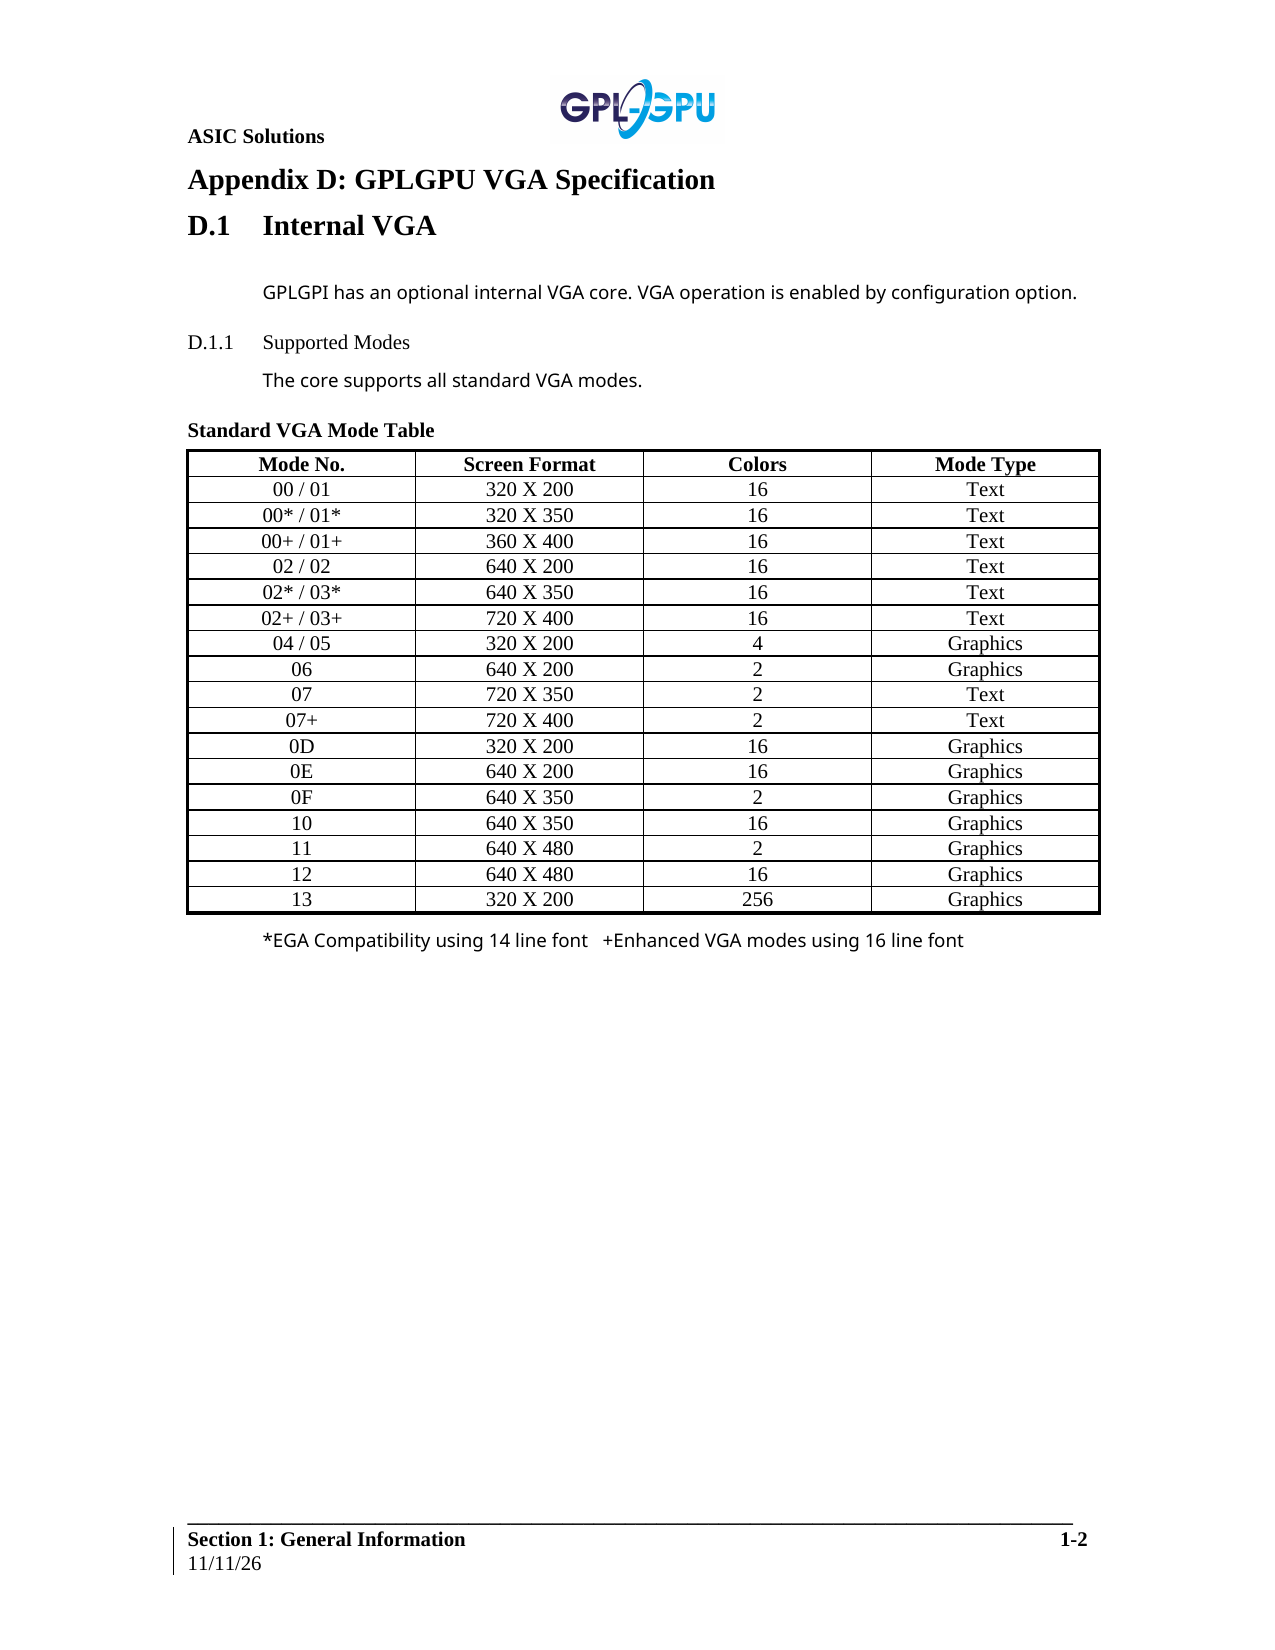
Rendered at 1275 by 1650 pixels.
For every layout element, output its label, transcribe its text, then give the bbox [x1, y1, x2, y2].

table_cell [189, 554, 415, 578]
text *EGA Compatibility using 14 line font +Enhanced VGA modes using 16 line font [187, 927, 1087, 953]
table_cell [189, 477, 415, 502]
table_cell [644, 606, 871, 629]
subtitle Standard VGA Mode Table [187, 418, 1087, 442]
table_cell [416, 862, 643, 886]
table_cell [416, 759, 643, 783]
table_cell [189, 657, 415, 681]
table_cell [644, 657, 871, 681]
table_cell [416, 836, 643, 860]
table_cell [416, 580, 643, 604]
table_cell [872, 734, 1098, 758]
text GPLGPI has an optional internal VGA core. VGA operation is enabled by configuration option. [187, 280, 1087, 305]
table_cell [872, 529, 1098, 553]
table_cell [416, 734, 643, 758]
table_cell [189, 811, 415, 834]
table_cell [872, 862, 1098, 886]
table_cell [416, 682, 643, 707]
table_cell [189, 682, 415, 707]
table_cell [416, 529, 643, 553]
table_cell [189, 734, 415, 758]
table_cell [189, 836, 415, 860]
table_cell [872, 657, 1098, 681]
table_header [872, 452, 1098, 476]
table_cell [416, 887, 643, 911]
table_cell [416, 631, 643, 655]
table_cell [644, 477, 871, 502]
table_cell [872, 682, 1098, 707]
text The core supports all standard VGA modes. [187, 368, 1087, 393]
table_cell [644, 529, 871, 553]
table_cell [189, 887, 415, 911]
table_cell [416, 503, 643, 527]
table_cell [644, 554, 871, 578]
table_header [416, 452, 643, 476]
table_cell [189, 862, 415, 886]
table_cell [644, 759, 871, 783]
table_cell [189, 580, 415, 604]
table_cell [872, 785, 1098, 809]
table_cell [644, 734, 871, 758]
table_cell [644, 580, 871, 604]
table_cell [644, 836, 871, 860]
subtitle D.1 Internal VGA [187, 208, 1087, 242]
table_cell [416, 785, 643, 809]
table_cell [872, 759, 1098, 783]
subtitle Appendix D: GPLGPU VGA Specification [187, 162, 1087, 196]
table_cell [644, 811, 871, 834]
picture [550, 75, 725, 144]
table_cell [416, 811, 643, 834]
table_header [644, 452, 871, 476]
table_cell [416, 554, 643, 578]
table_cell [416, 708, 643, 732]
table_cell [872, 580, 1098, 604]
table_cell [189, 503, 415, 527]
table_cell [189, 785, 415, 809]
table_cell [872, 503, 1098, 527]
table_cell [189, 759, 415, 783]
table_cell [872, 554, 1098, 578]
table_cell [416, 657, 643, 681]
subtitle D.1.1 Supported Modes [187, 330, 1087, 354]
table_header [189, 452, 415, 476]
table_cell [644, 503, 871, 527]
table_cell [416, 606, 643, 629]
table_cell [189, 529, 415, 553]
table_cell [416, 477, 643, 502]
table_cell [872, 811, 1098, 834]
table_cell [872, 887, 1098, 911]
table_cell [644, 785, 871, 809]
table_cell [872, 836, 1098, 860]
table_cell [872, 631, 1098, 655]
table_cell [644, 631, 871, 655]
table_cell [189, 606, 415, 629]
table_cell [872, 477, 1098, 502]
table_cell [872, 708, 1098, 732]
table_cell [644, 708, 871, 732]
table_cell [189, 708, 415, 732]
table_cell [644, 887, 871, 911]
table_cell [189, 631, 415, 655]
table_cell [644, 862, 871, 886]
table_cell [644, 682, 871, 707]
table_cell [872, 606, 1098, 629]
